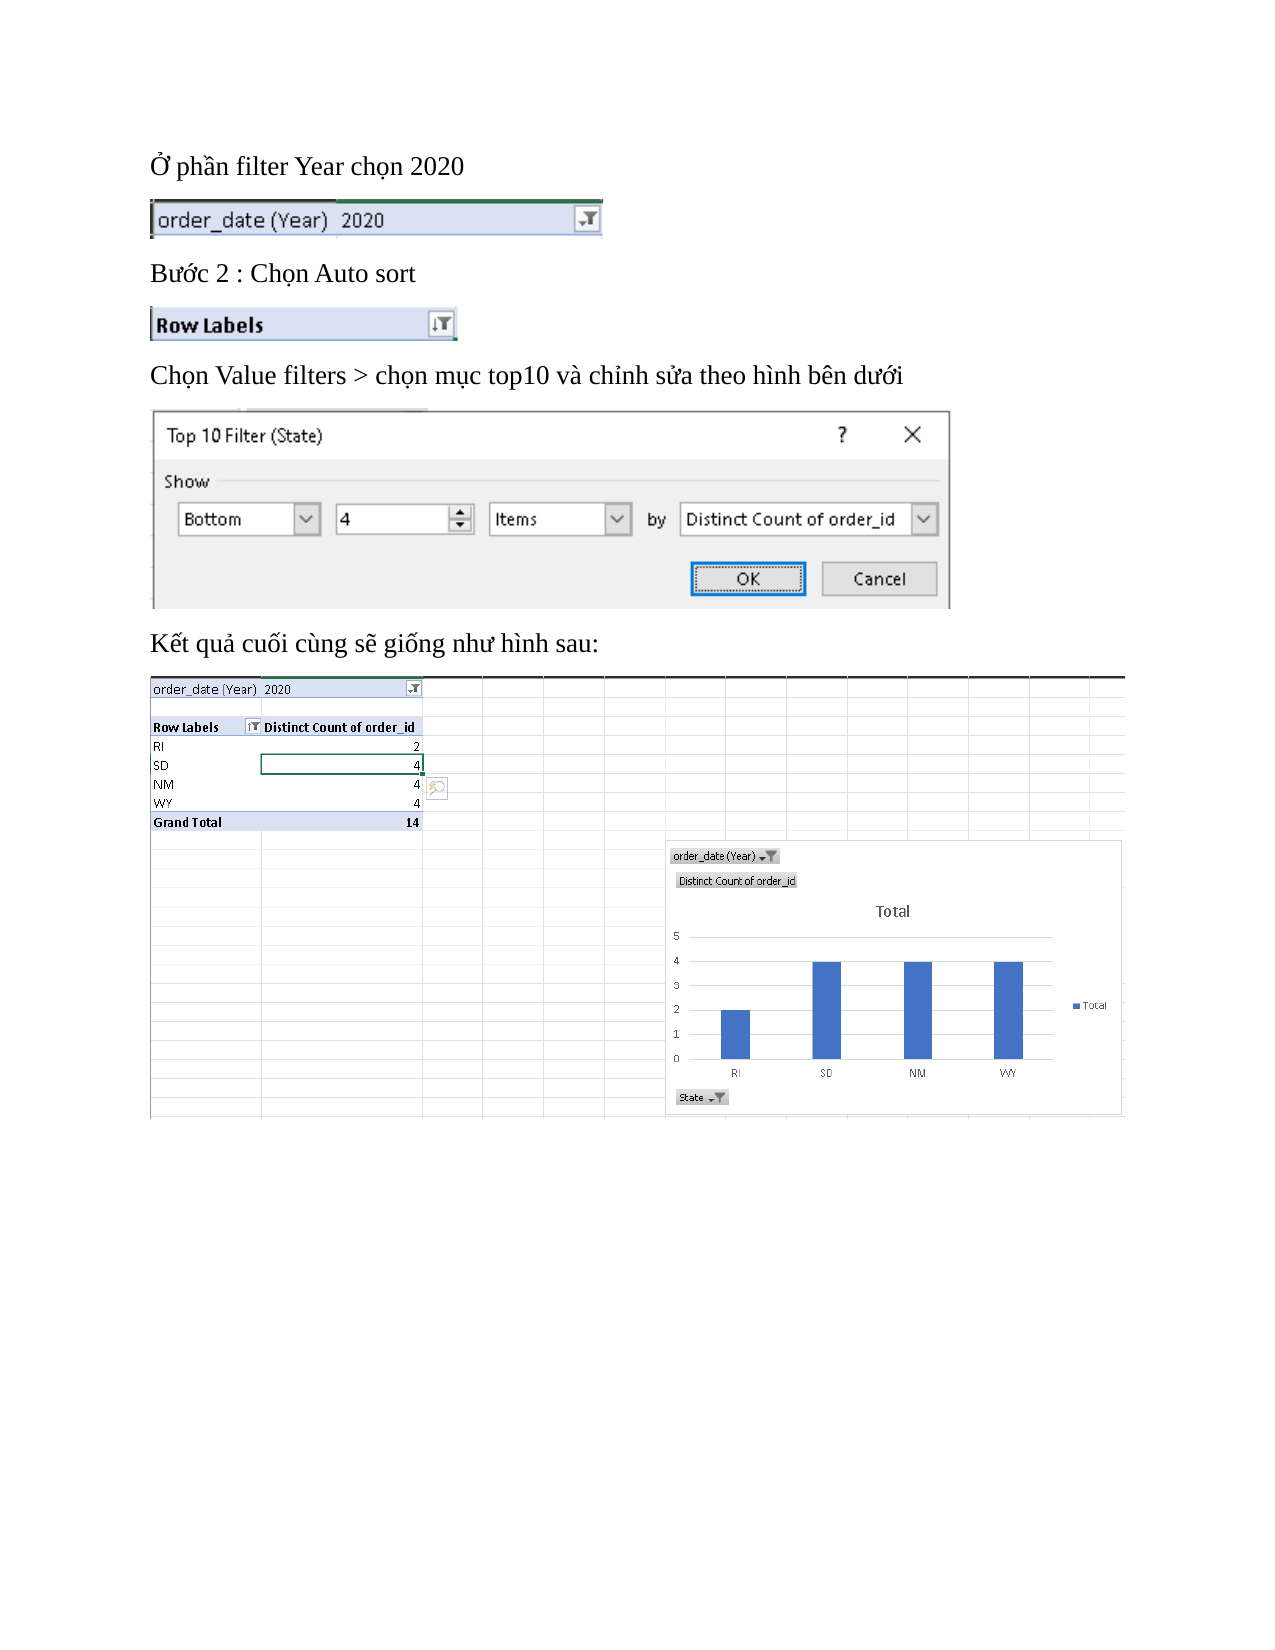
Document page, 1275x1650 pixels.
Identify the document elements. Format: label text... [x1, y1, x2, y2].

text Chọn Value filters > chọn mục top10 và chỉnh sửa theo hình bên dưới [150, 359, 1125, 390]
picture [150, 199, 604, 239]
picture [150, 676, 1125, 1119]
text Kết quả cuối cùng sẽ giống như hình sau: [150, 627, 1125, 658]
picture [150, 306, 458, 341]
text Bước 2 : Chọn Auto sort [150, 257, 1125, 288]
picture [150, 408, 952, 609]
text Ở phần filter Year chọn 2020 [150, 150, 1125, 181]
